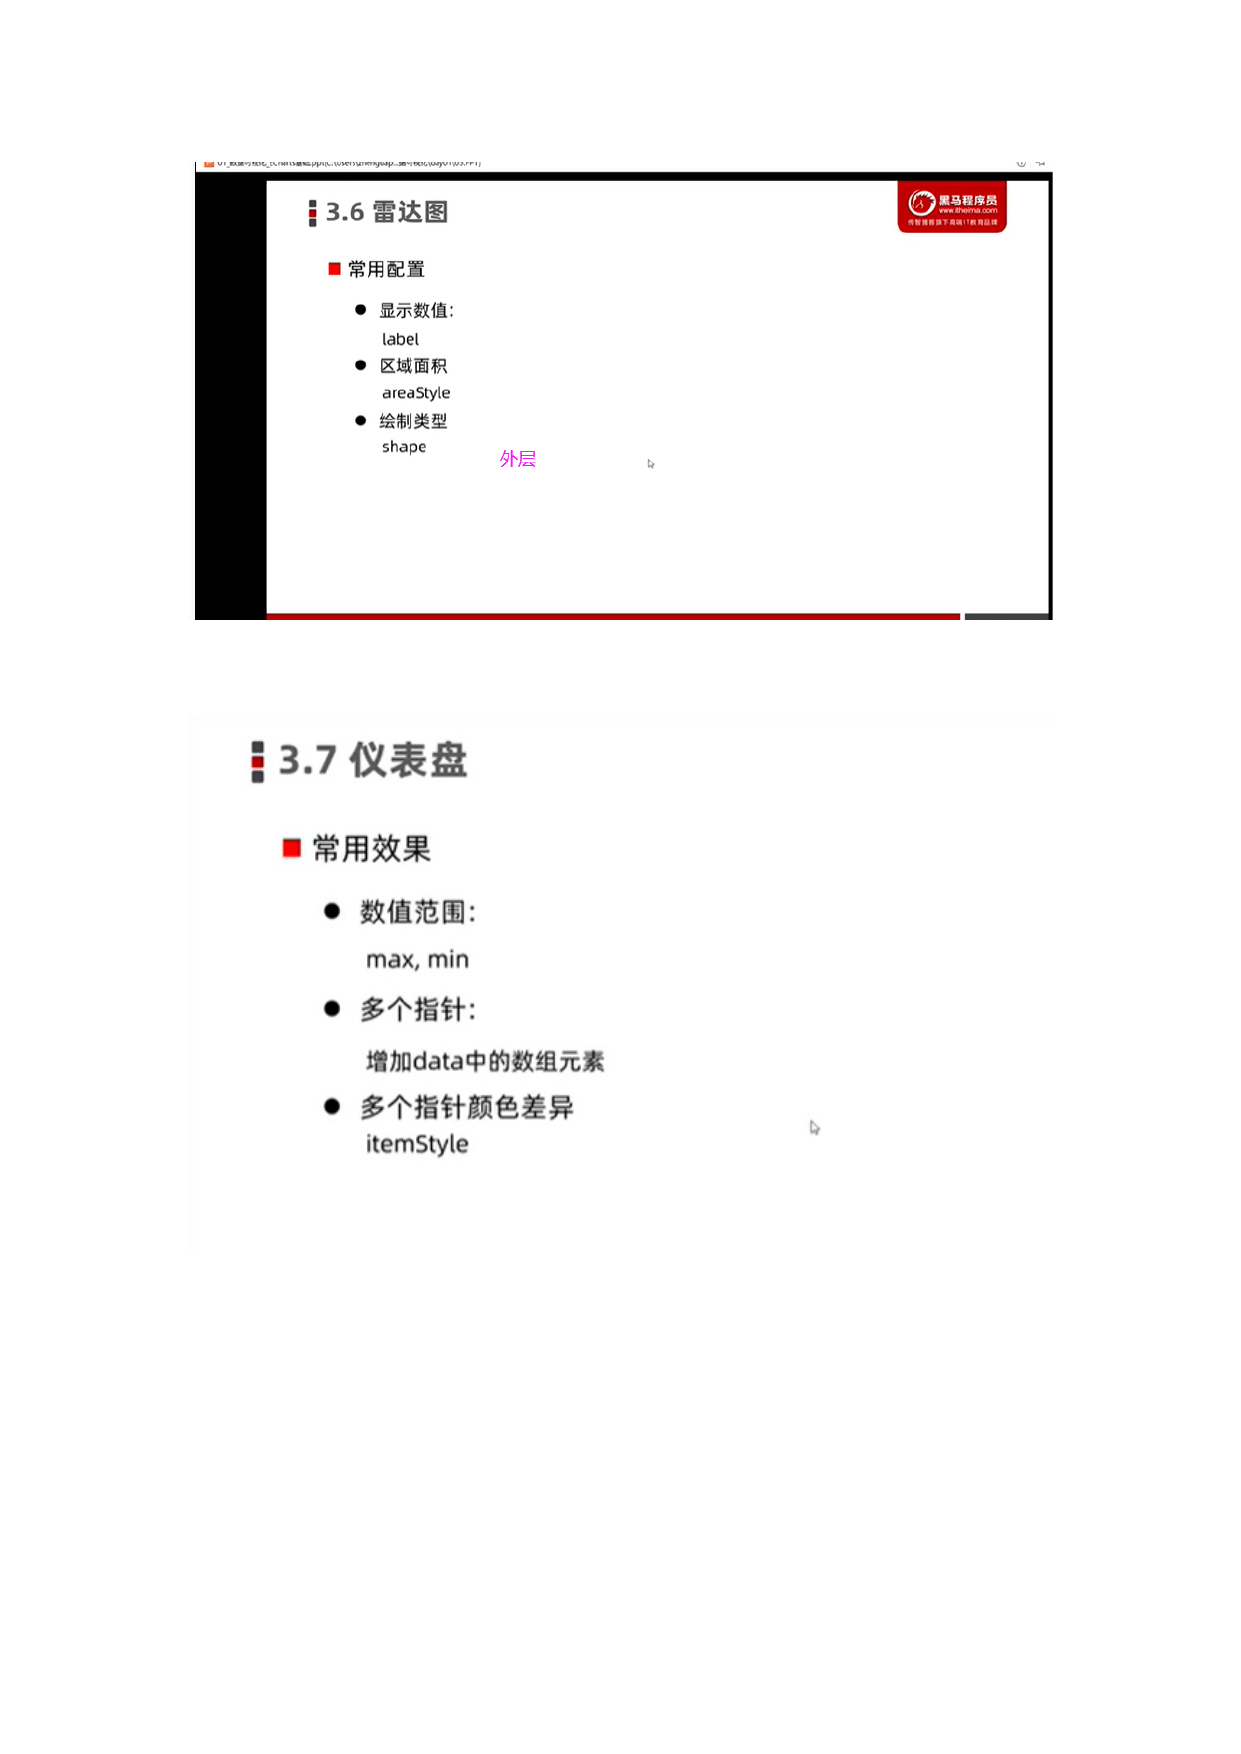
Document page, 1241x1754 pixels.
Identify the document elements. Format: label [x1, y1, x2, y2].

picture [187, 162, 1053, 620]
picture [187, 714, 1053, 1253]
